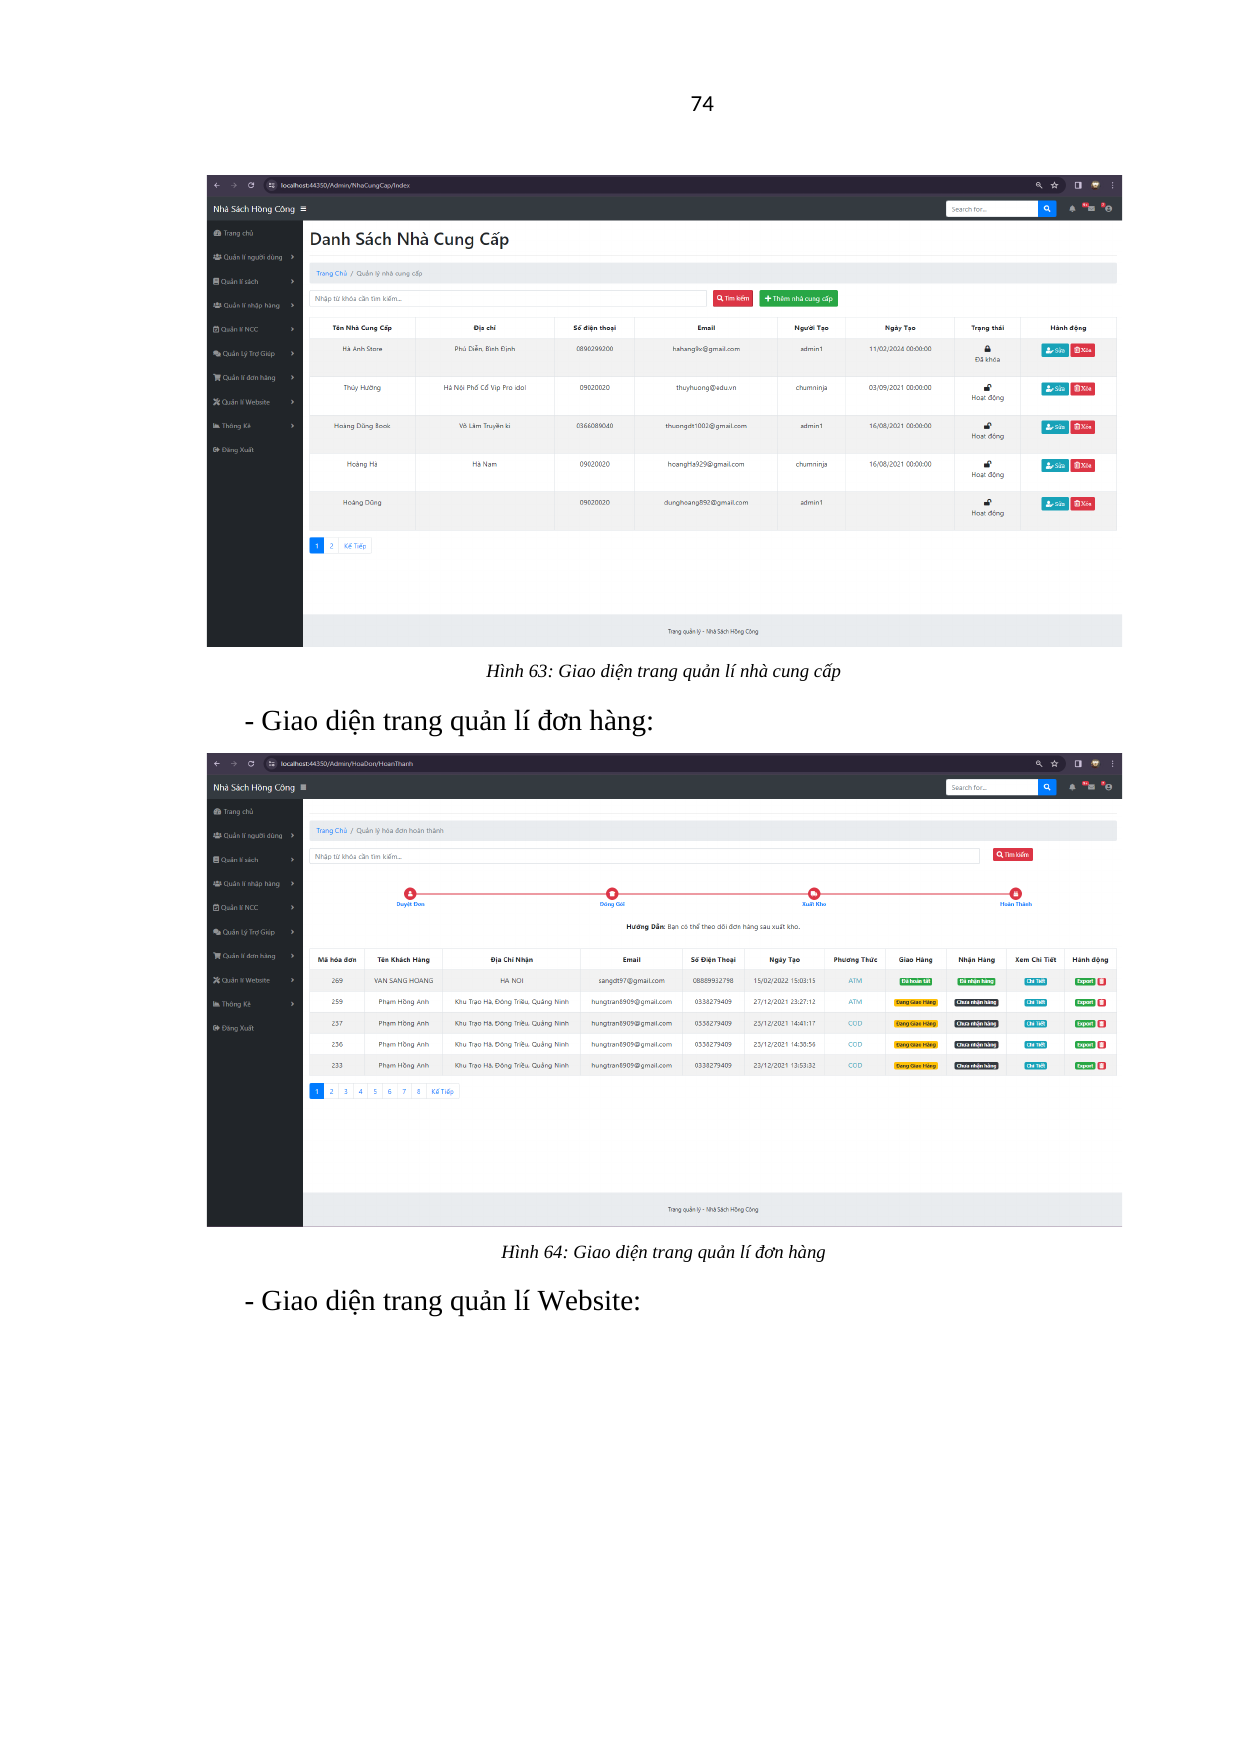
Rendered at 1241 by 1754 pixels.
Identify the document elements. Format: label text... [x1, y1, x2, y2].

text - Giao diện trang quản lí đơn hàng: [244, 703, 1122, 736]
text Hình 64: Giao diện trang quản lí đơn hàng [207, 1241, 1122, 1262]
picture [206, 753, 1123, 1227]
text Hình 63: Giao diện trang quản lí nhà cung cấp [207, 660, 1122, 682]
picture [206, 175, 1123, 647]
text - Giao diện trang quản lí Website: [244, 1283, 1122, 1317]
